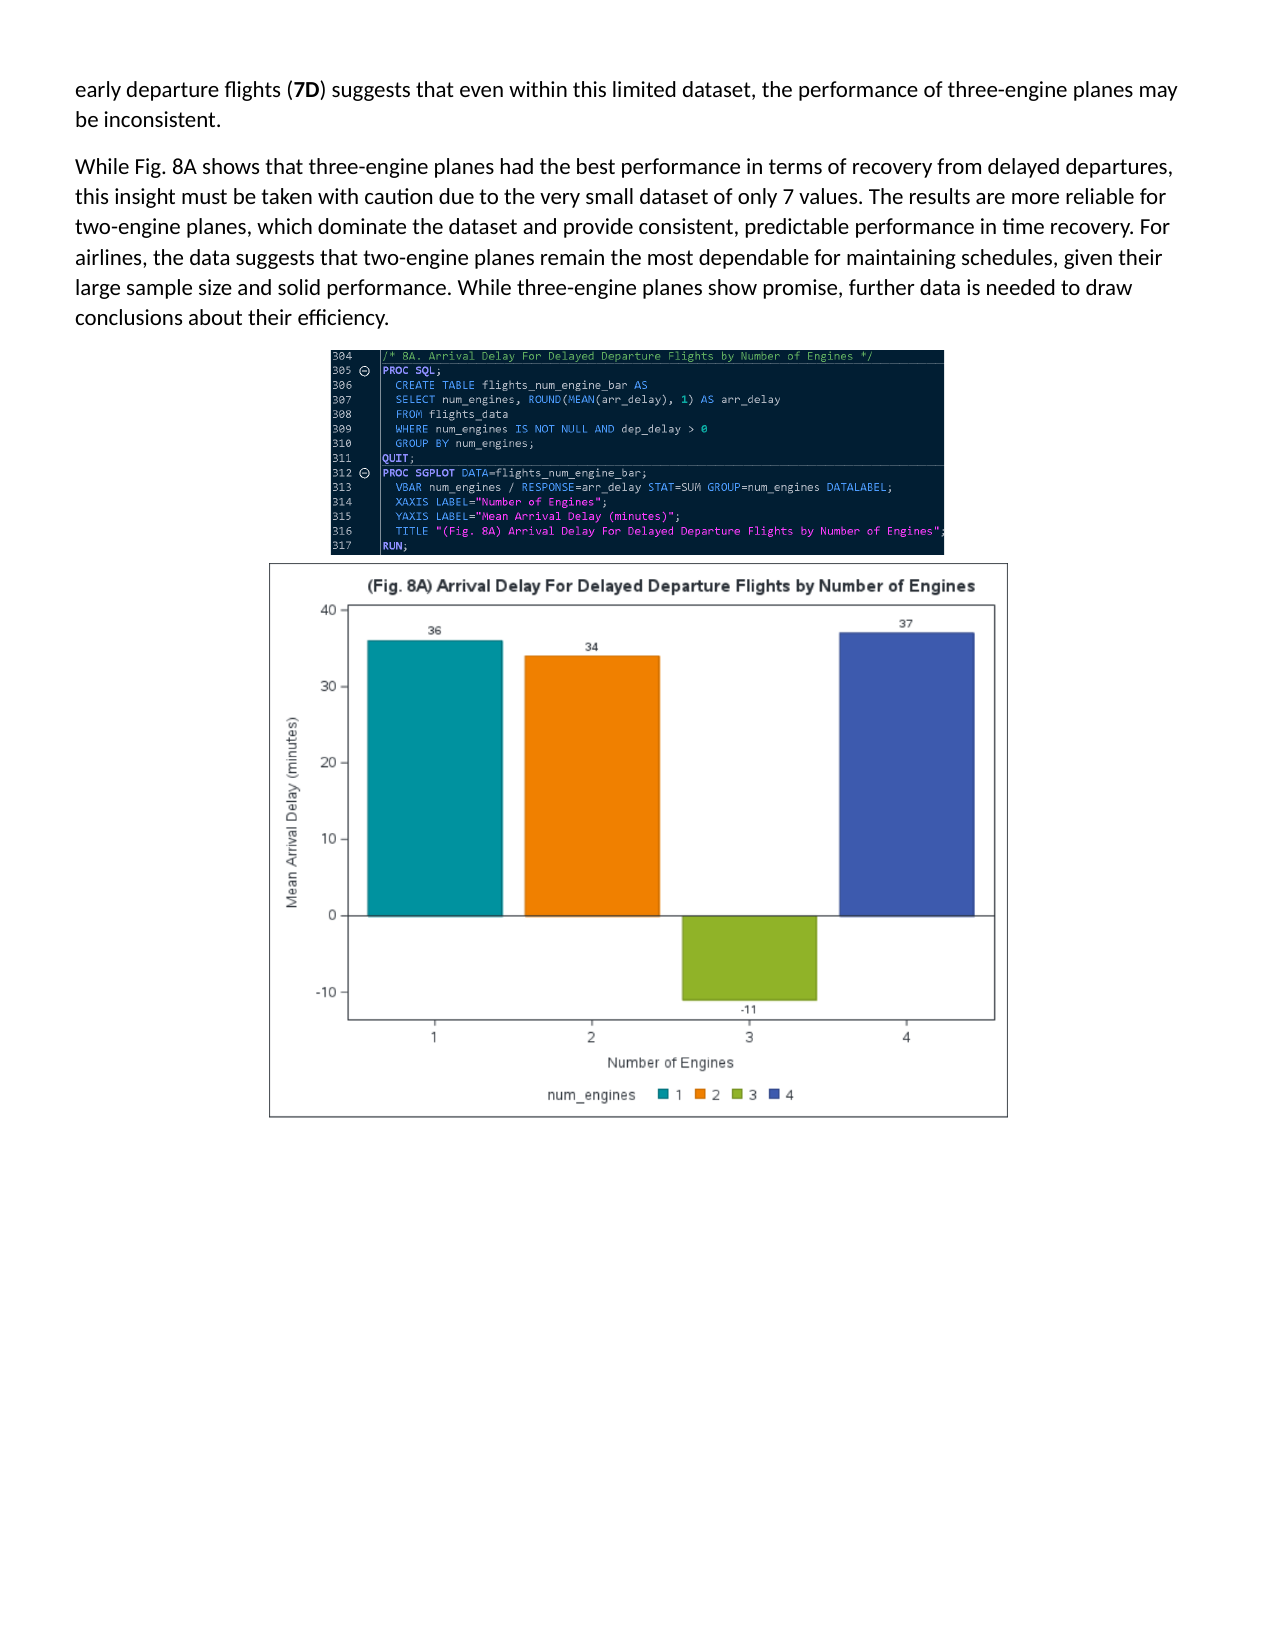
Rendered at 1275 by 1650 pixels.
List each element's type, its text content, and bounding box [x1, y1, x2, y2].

text While Fig. 8A shows that three-engine planes had the best performance in terms of recovery from delayed departures, this insight must be taken with caution due to the very small dataset of only 7 values. The results are more reliable for two-engine planes, which dominate the dataset and provide consistent, predictable performance in time recovery. For airlines, the data suggests that two-engine planes remain the most dependable for maintaining schedules, given their large sample size and solid performance. While three-engine planes show promise, further data is needed to draw conclusions about their efficiency. [75, 152, 1200, 331]
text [75, 75, 1200, 133]
picture [330, 350, 945, 555]
picture [264, 556, 1011, 1125]
